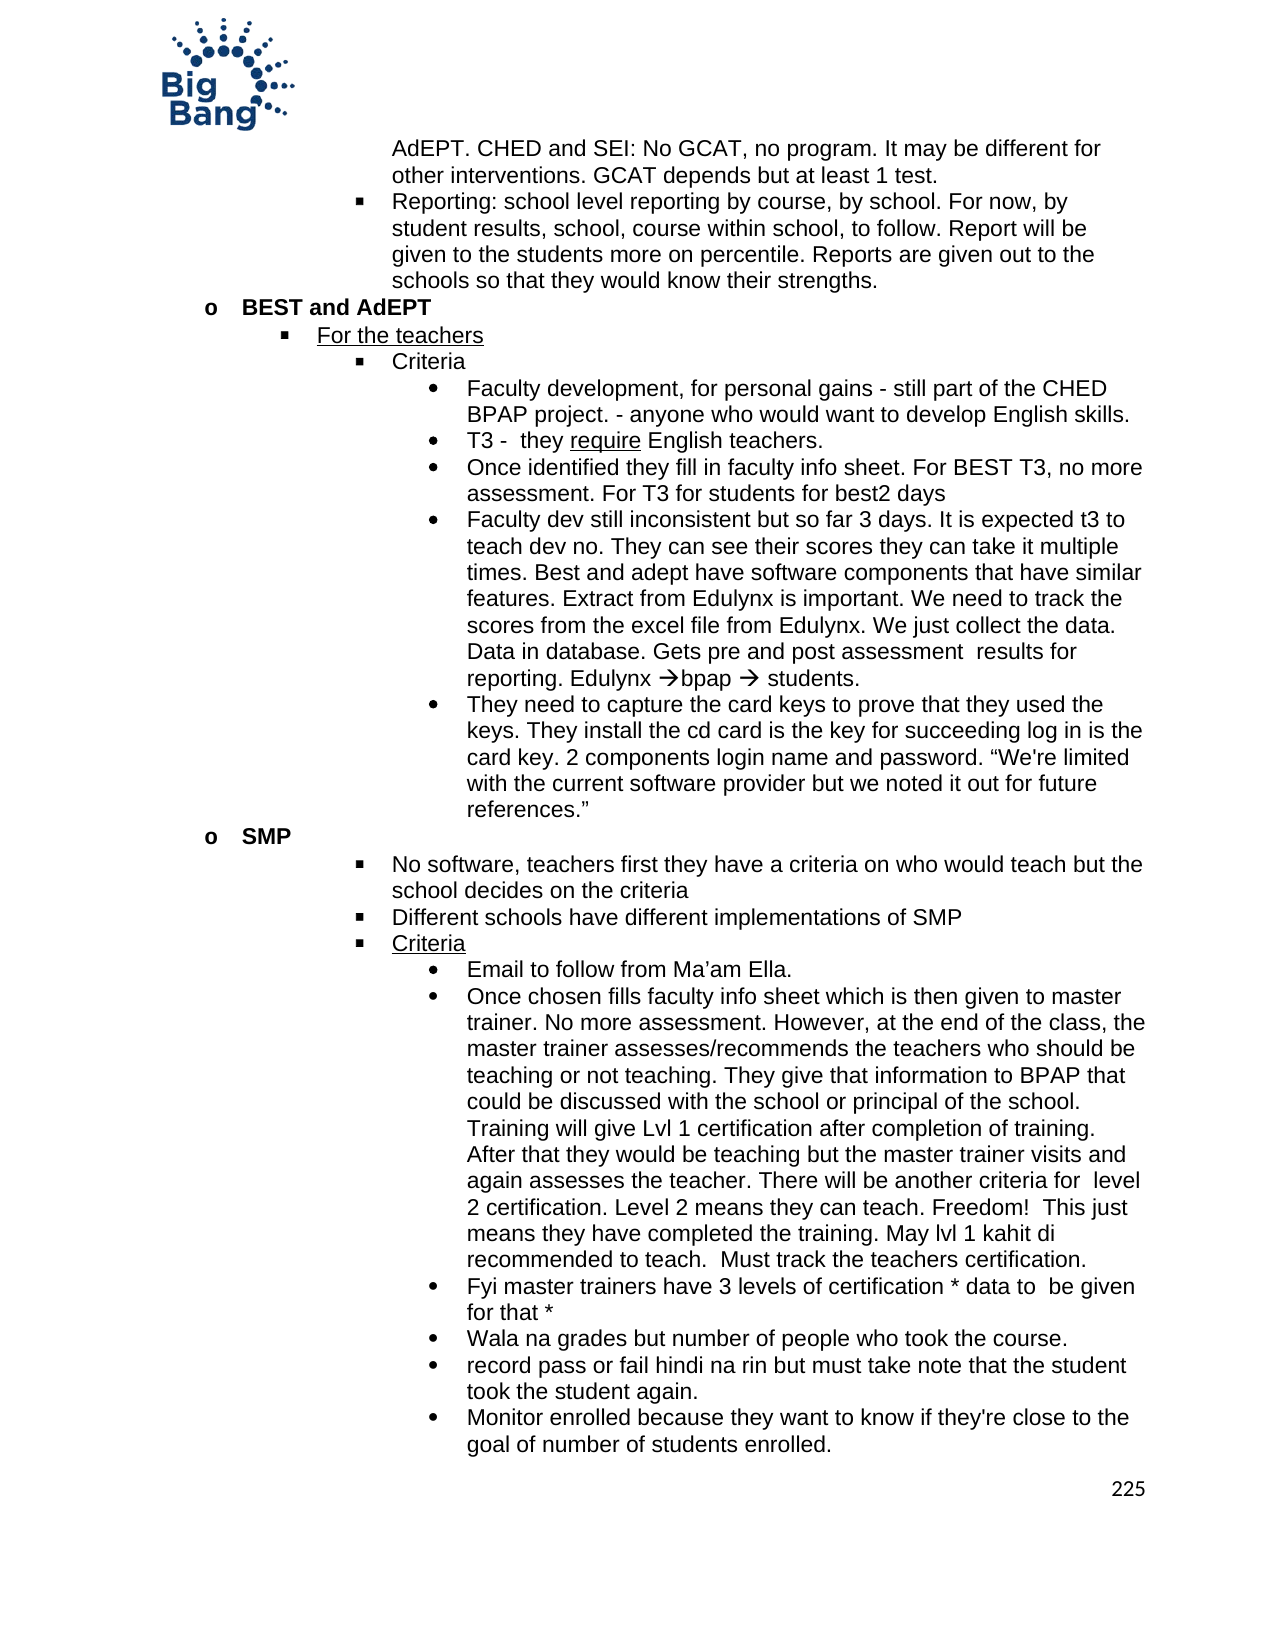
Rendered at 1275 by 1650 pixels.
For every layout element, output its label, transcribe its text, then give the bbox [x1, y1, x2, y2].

list Fyi master trainers have 3 levels of certification * data to be given for that * [429, 1273, 1146, 1325]
list Criteria [354, 930, 1146, 956]
list Faculty development, for personal gains - still part of the CHED BPAP project. - anyone who would want to develop English skills. [429, 374, 1146, 427]
list Once chosen fills faculty info sheet which is then given to master trainer. No more assessment. However, at the end of the class, the master trainer assesses/recommends the teachers who should be teaching or not teaching. They give that information to BPAP that could be discussed with the school or principal of the school. Training will give Lvl 1 certification after completion of training. After that they would be teaching but the master trainer visits and again assesses the teacher. There will be another criteria for level 2 certification. Level 2 means they can teach. Freedom! This just means they have completed the training. May lvl 1 kahit di recommended to teach. Must track the teachers certification. [429, 983, 1146, 1273]
list No software, teachers first they have a criteria on who would teach but the school decides on the criteria [354, 851, 1146, 904]
list record pass or fail hindi na rin but must take note that the student took the student again. [429, 1352, 1146, 1404]
list SMP [204, 823, 1146, 851]
list Monitor enrolled because they want to know if they're close to the goal of number of students enrolled. [429, 1404, 1146, 1457]
list Email to follow from Ma’am Ella. [429, 956, 1146, 983]
list Once identified they fill in faculty info sheet. For BEST T3, no more assessment. For T3 for students for best2 days [429, 454, 1146, 506]
list They need to capture the card keys to prove that they used the keys. They install the cd card is the key for succeeding log in is the card key. 2 components login name and password. “We're limited with the current software provider but we noted it out for future references.” [429, 691, 1146, 823]
list For the teachers [279, 322, 1146, 348]
picture [147, 11, 302, 138]
list Faculty dev still inconsistent but so far 3 days. It is expected t3 to teach dev no. They can see their scores they can take it multiple times. Best and adept have software components that have similar features. Extract from Edulynx is important. We need to track the scores from the excel file from Edulynx. We just collect the data. Data in database. Gets pre and post assessment results for reporting. Edulynx bpap students. [429, 506, 1146, 691]
list T3 - they require English teachers. [429, 427, 1146, 454]
list Wala na grades but number of people who took the course. [429, 1325, 1146, 1352]
list Different schools have different implementations of SMP [354, 904, 1146, 930]
list Criteria [354, 348, 1146, 374]
list BEST and AdEPT [204, 293, 1146, 322]
list Reporting: school level reporting by course, by school. For now, by student results, school, course within school, to follow. Report will be given to the students more on percentile. Reports are given out to the schools so that they would know their strengths. [354, 188, 1146, 293]
